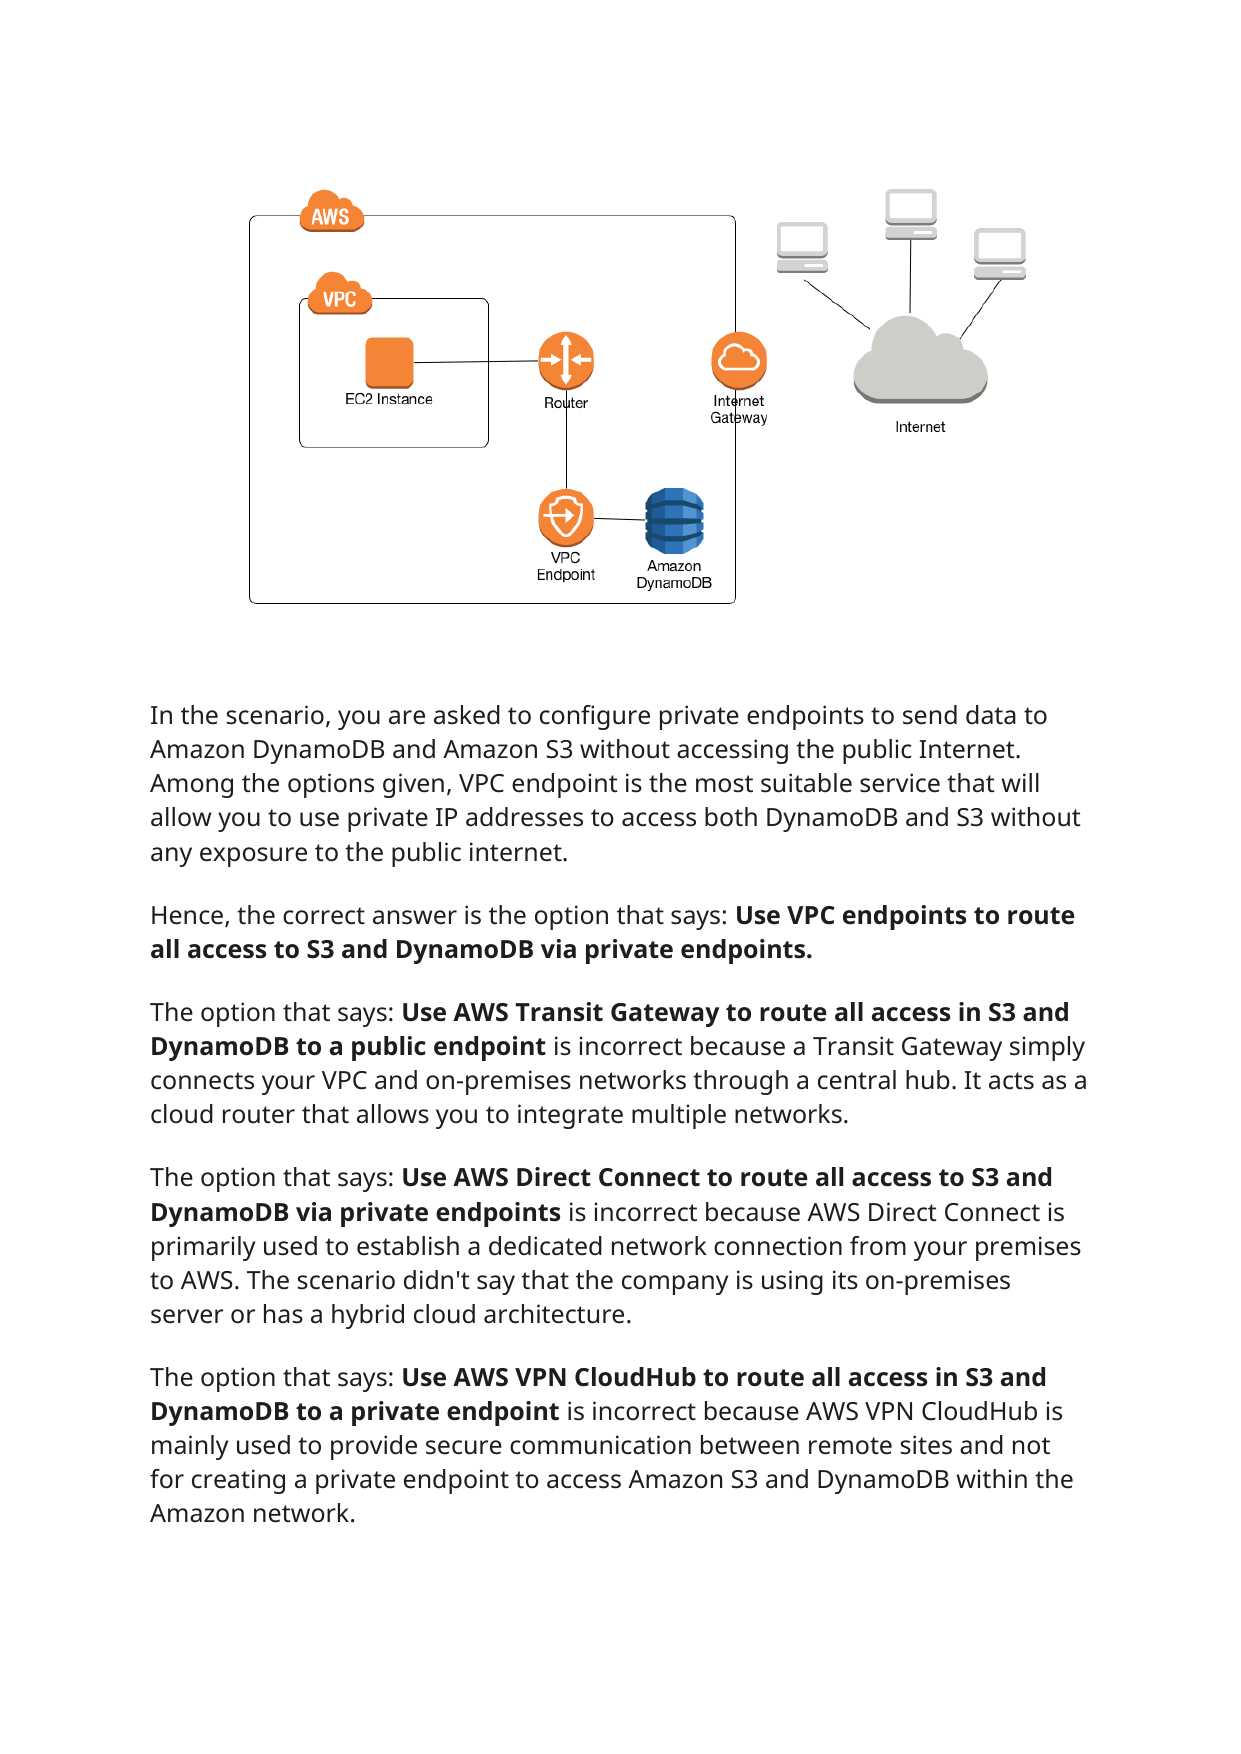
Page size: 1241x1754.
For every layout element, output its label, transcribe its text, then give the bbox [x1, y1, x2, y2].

text The option that says: Use AWS Direct Connect to route all access to S3 and DynamoDB via private endpoints is incorrect because AWS Direct Connect is primarily used to establish a dedicated network connection from your premises to AWS. The scenario didn't say that the company is using its on-premises server or has a hybrid cloud architecture. [150, 1160, 1090, 1330]
text In the scenario, you are asked to configure private endpoints to send data to Amazon DynamoDB and Amazon S3 without accessing the public Internet. Among the options given, VPC endpoint is the most suitable service that will allow you to use private IP addresses to access both DynamoDB and S3 without any exposure to the public internet. [150, 698, 1090, 868]
picture [150, 150, 1091, 669]
text The option that says: Use AWS Transit Gateway to route all access in S3 and DynamoDB to a public endpoint is incorrect because a Transit Gateway simply connects your VPC and on-premises networks through a central hub. It acts as a cloud router that allows you to integrate multiple networks. [150, 995, 1090, 1131]
text The option that says: Use AWS VPN CloudHub to route all access in S3 and DynamoDB to a private endpoint is incorrect because AWS VPN CloudHub is mainly used to provide secure communication between remote sites and not for creating a private endpoint to access Amazon S3 and DynamoDB within the Amazon network. [150, 1359, 1090, 1530]
text Hence, the correct answer is the option that says: Use VPC endpoints to route all access to S3 and DynamoDB via private endpoints. [150, 897, 1090, 966]
